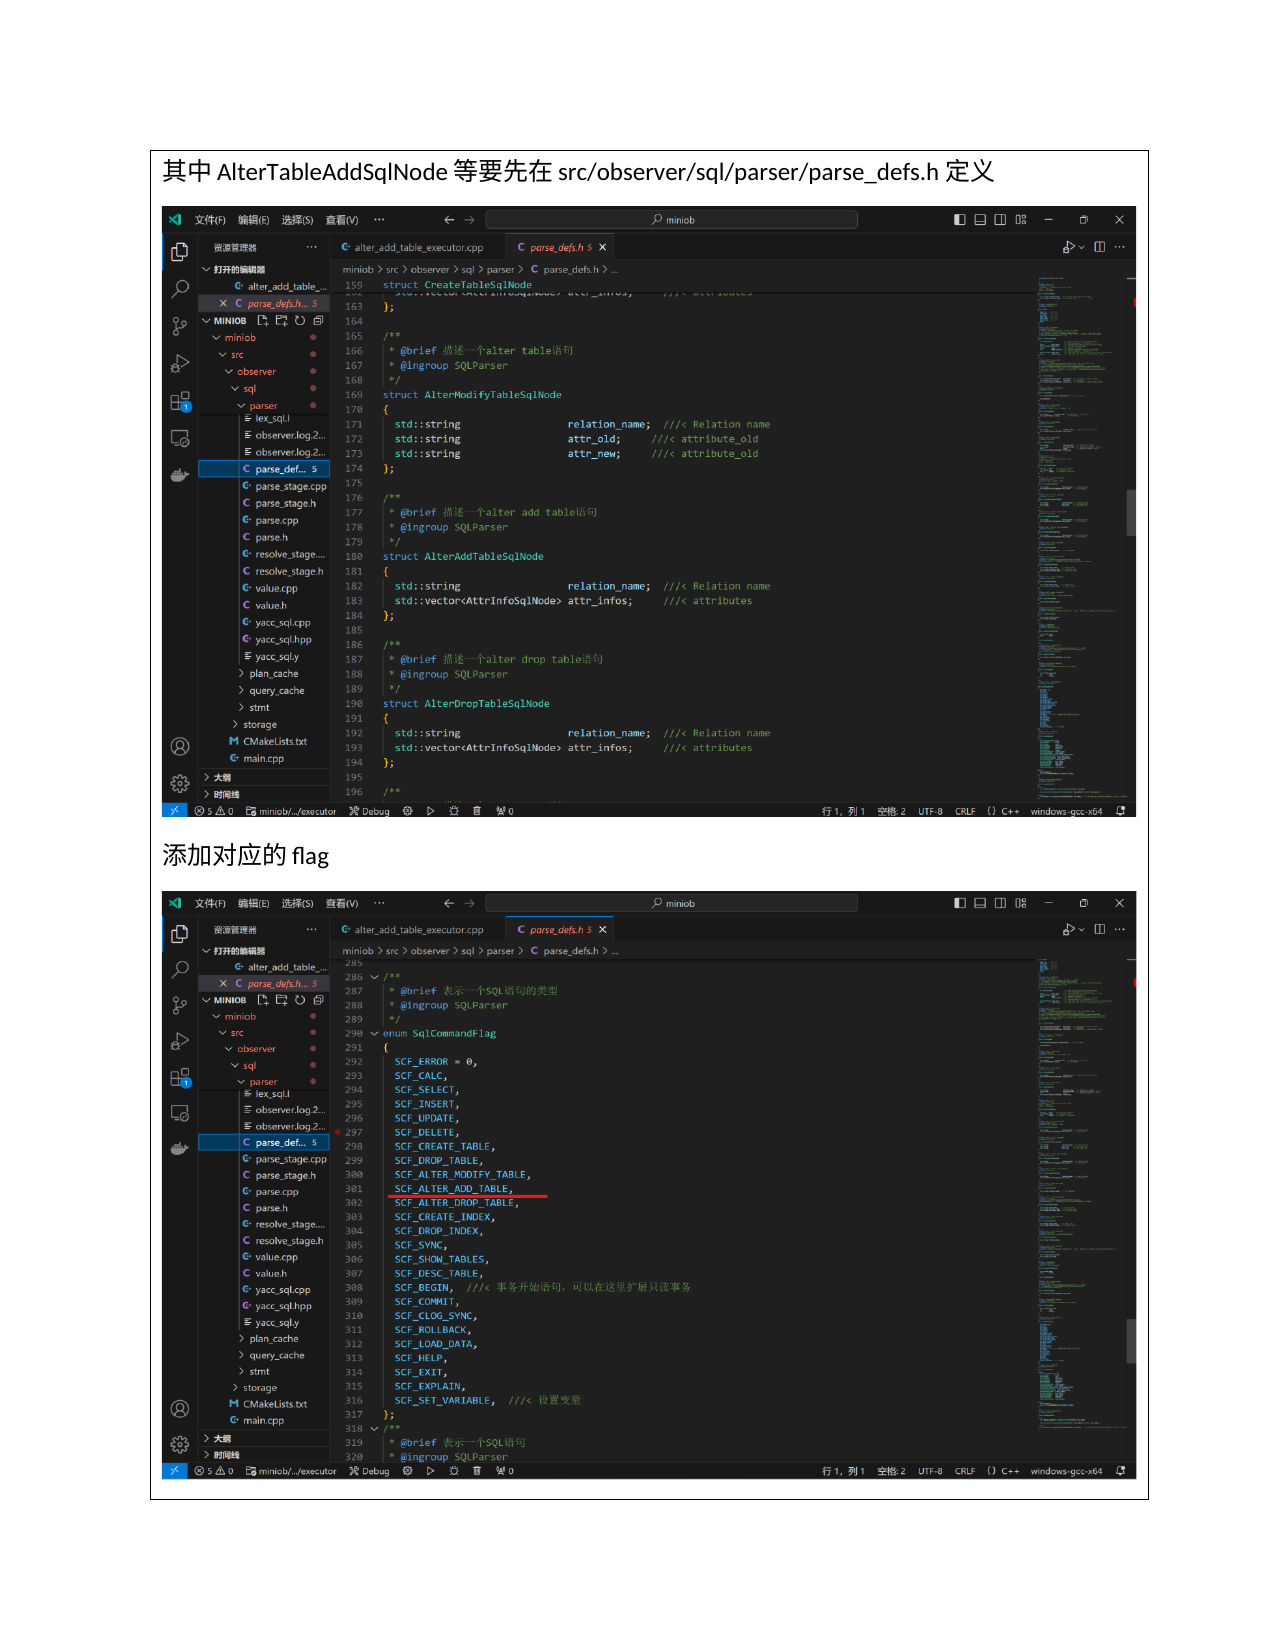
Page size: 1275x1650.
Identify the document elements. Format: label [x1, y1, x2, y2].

picture [161, 891, 1137, 1480]
picture [161, 206, 1137, 817]
table_cell [151, 151, 1148, 1498]
